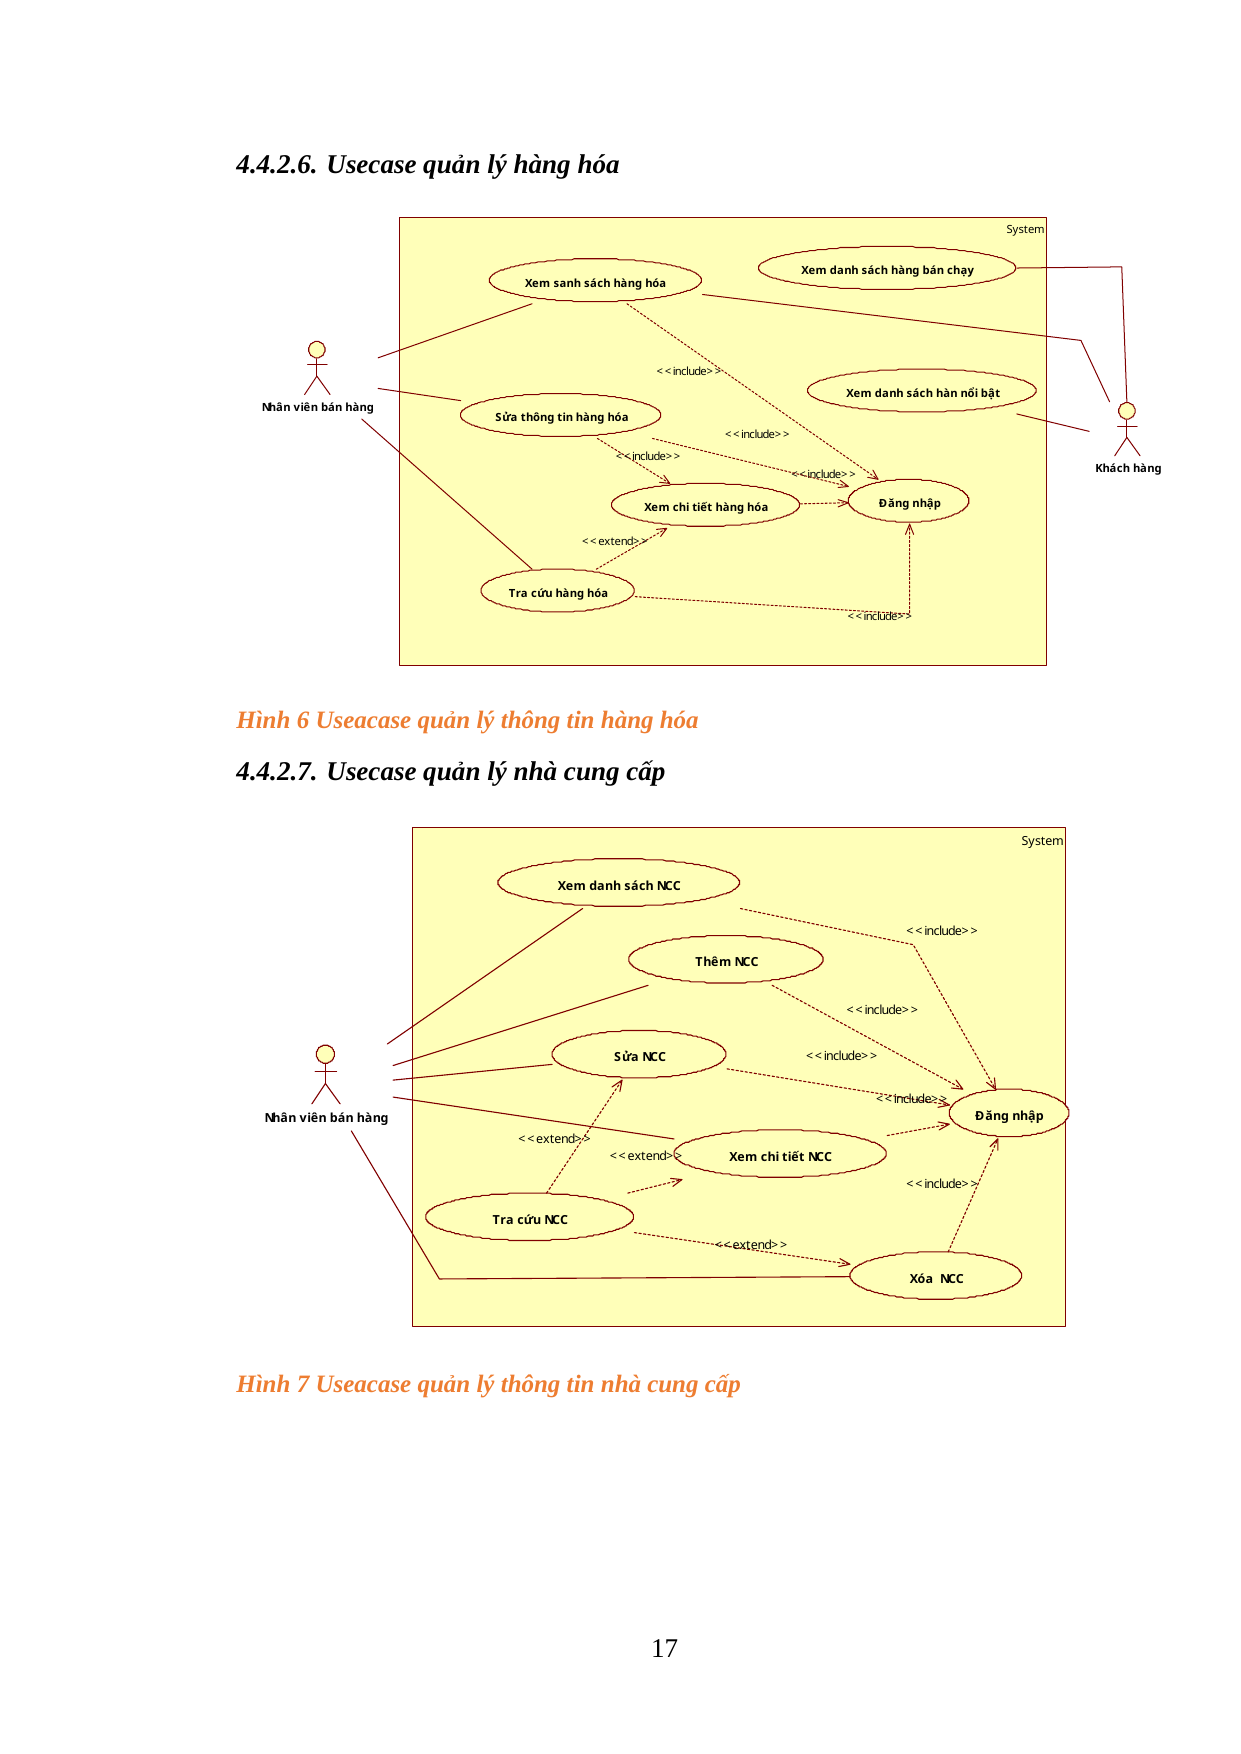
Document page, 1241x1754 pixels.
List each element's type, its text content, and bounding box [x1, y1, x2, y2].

subtitle Usecase quản lý hàng hóa [236, 148, 1092, 179]
subtitle Usecase quản lý nhà cung cấp [236, 755, 1092, 786]
text Hình 7 Useacase quản lý thông tin nhà cung cấp [236, 1369, 1092, 1397]
text Hình 6 Useacase quản lý thông tin hàng hóa [236, 705, 1092, 734]
